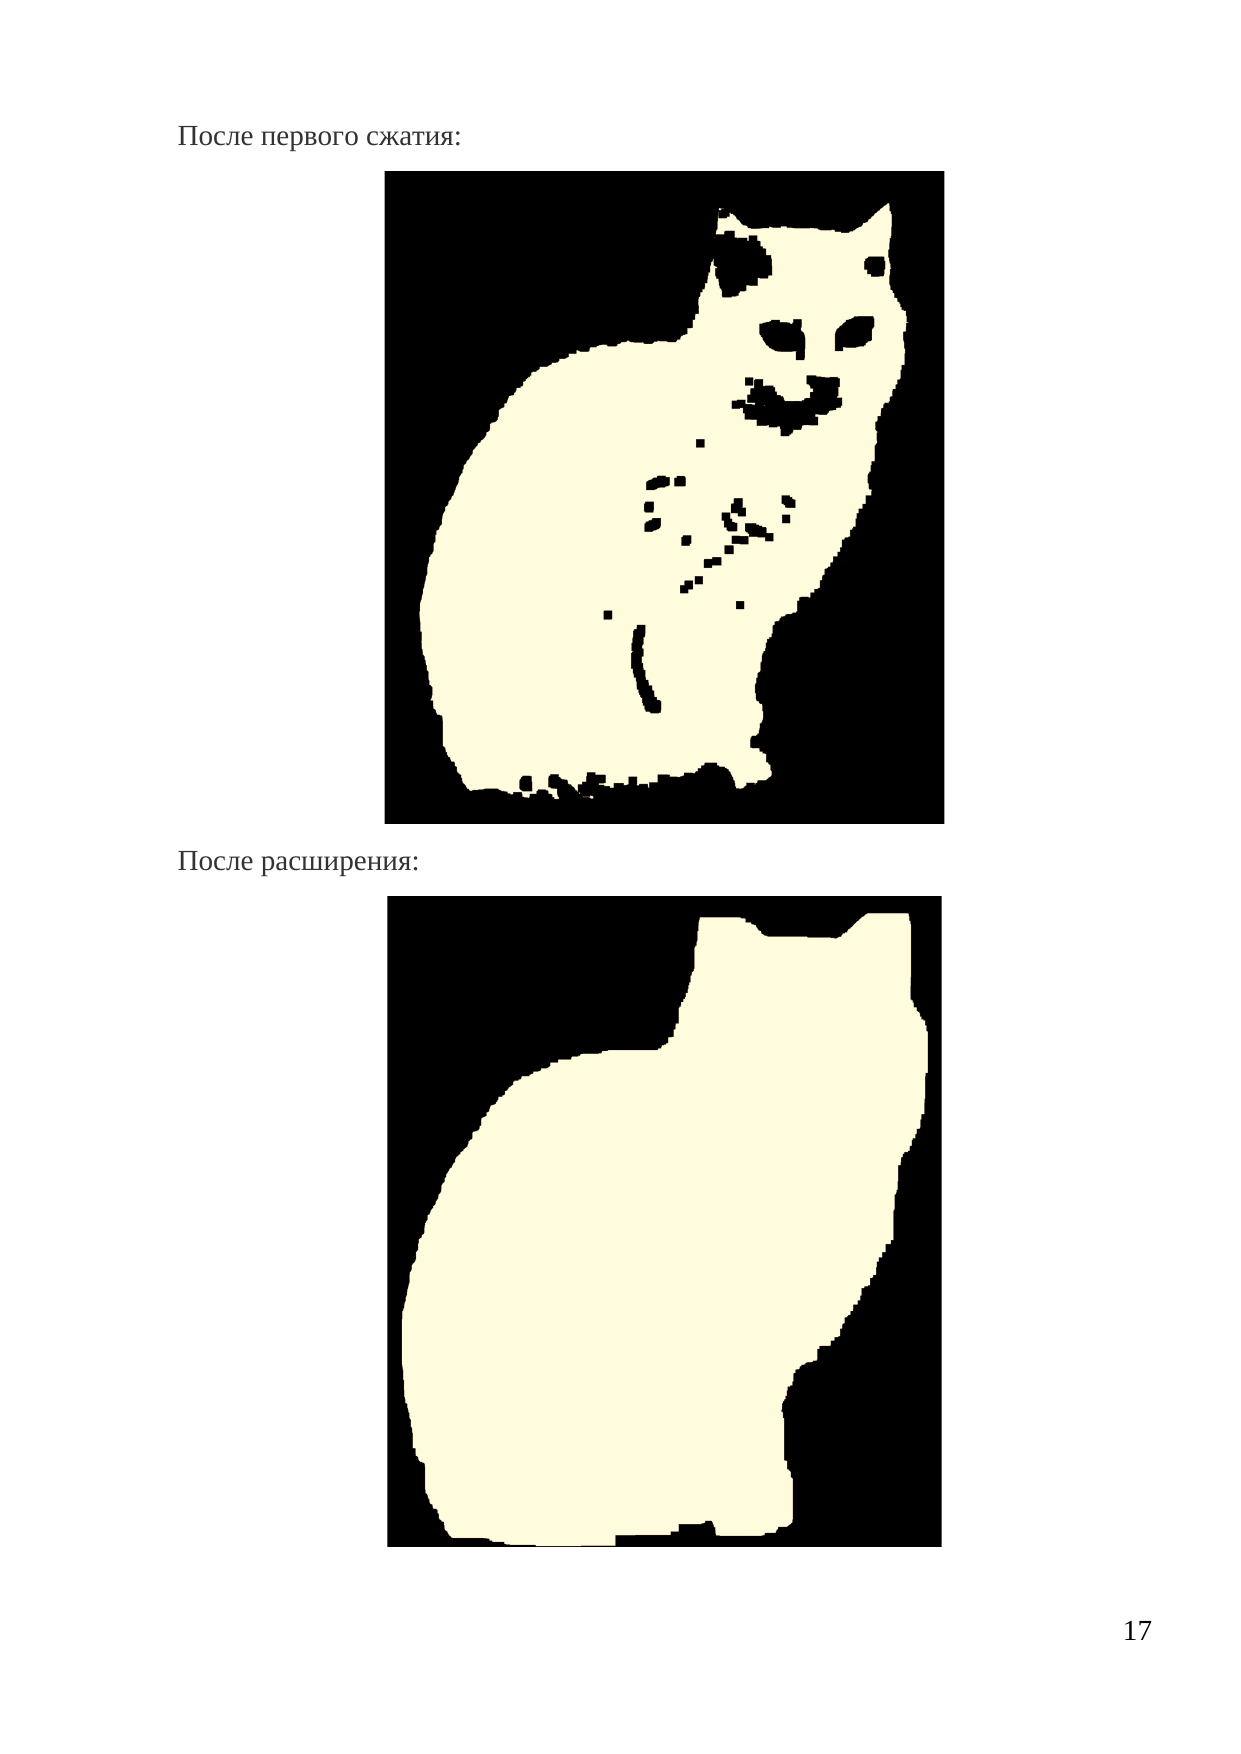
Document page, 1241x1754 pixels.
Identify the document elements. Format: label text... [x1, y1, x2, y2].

text После первого сжатия: [177, 118, 1152, 152]
text После расширения: [177, 843, 1152, 877]
picture [384, 171, 945, 824]
picture [387, 896, 942, 1547]
